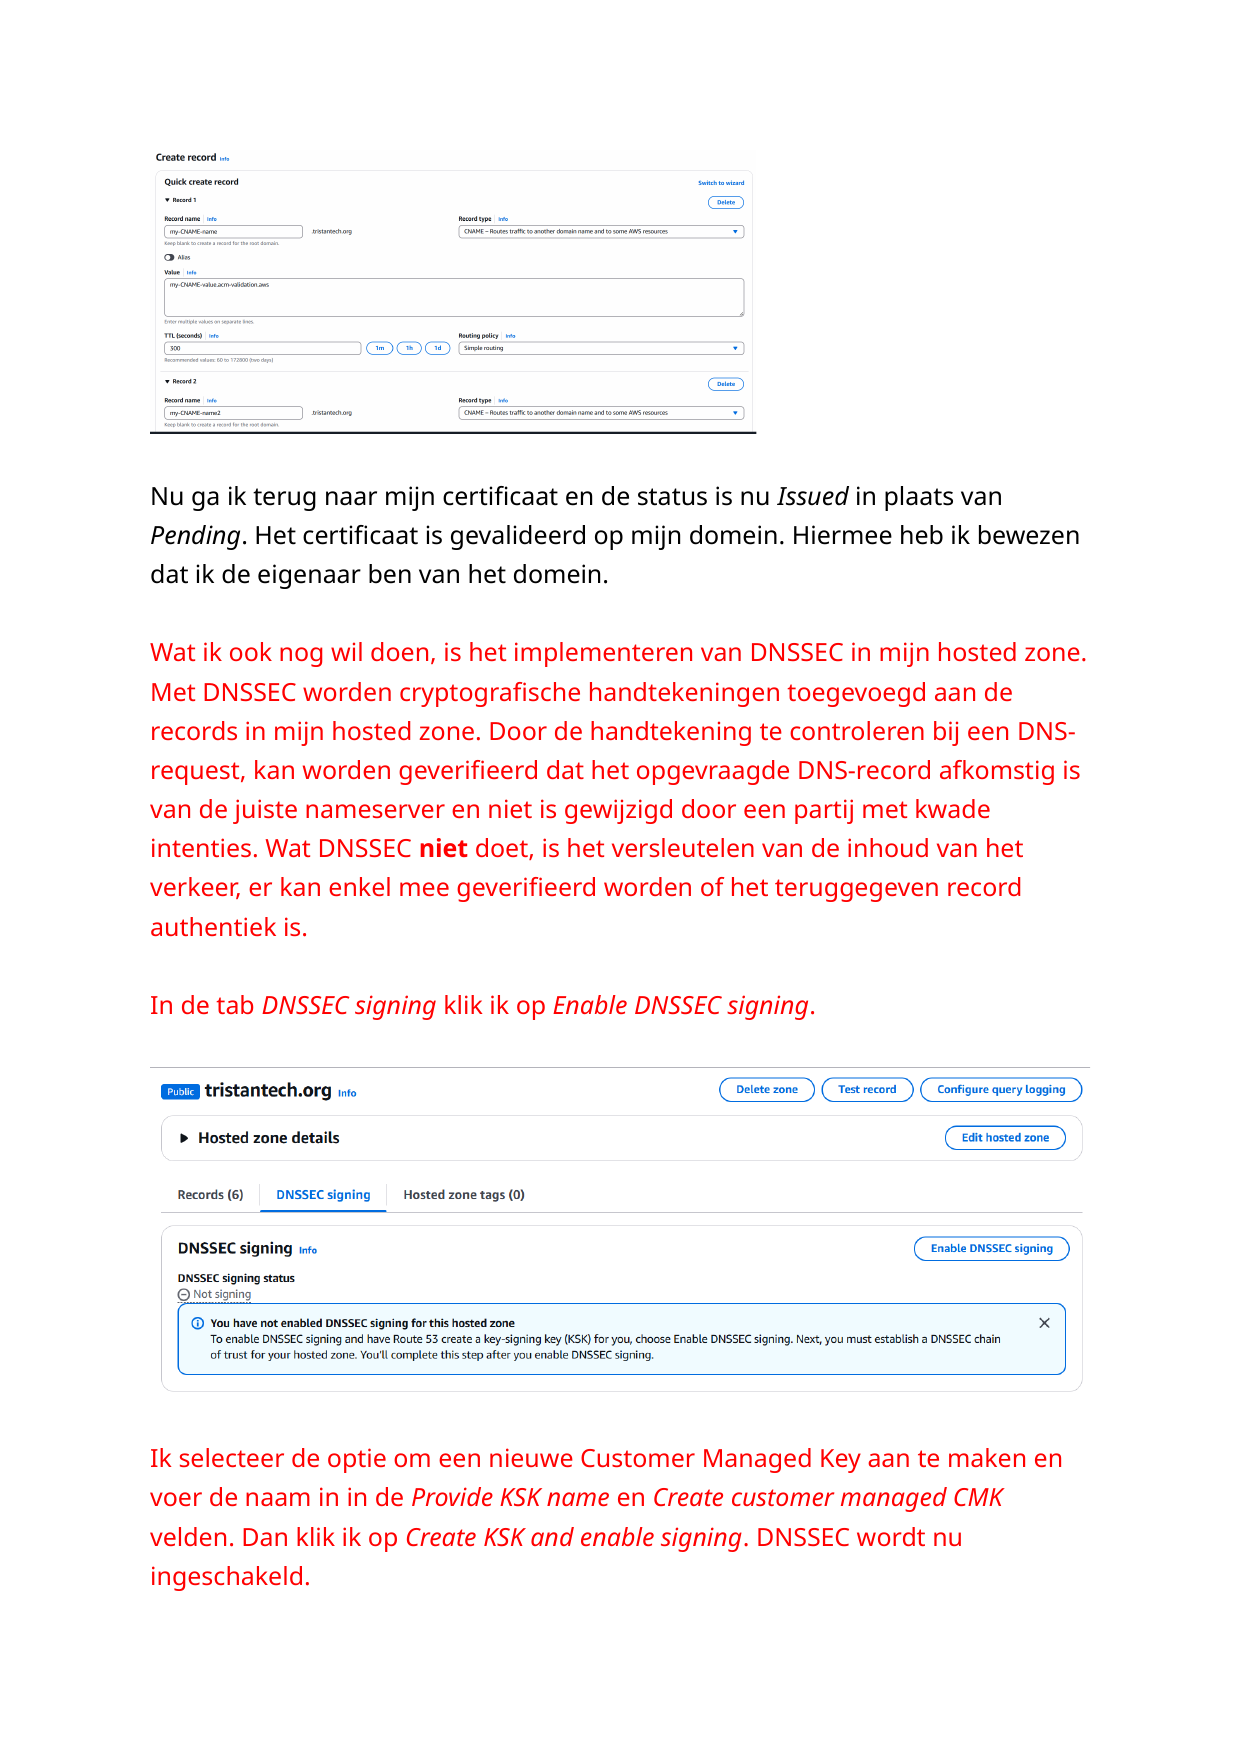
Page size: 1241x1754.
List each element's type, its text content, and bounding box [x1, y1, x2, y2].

picture [150, 1065, 1091, 1397]
text In de tab DNSSEC signing klik ik op Enable DNSSEC signing. [150, 987, 1090, 1022]
text Nu ga ik terug naar mijn certificaat en de status is nu Issued in plaats van Pending. Het certificaat is gevalideerd op mijn domein. Hiermee heb ik bewezen dat ik de eigenaar ben van het domein. [150, 478, 1090, 591]
picture [150, 150, 757, 434]
text Ik selecteer de optie om een nieuwe Customer Managed Key aan te maken en voer de naam in in de Provide KSK name en Create customer managed CMK velden. Dan klik ik op Create KSK and enable signing. DNSSEC wordt nu ingeschakeld. [150, 1441, 1090, 1592]
text Wat ik ook nog wil doen, is het implementeren van DNSSEC in mijn hosted zone. Met DNSSEC worden cryptografische handtekeningen toegevoegd aan de records in mijn hosted zone. Door de handtekening te controleren bij een DNS-request, kan worden geverifieerd dat het opgevraagde DNS-record afkomstig is van de juiste nameserver en niet is gewijzigd door een partij met kwade intenties. Wat DNSSEC niet doet, is het versleutelen van de inhoud van het verkeer, er kan enkel mee geverifieerd worden of het teruggegeven record authentiek is. [150, 635, 1090, 943]
